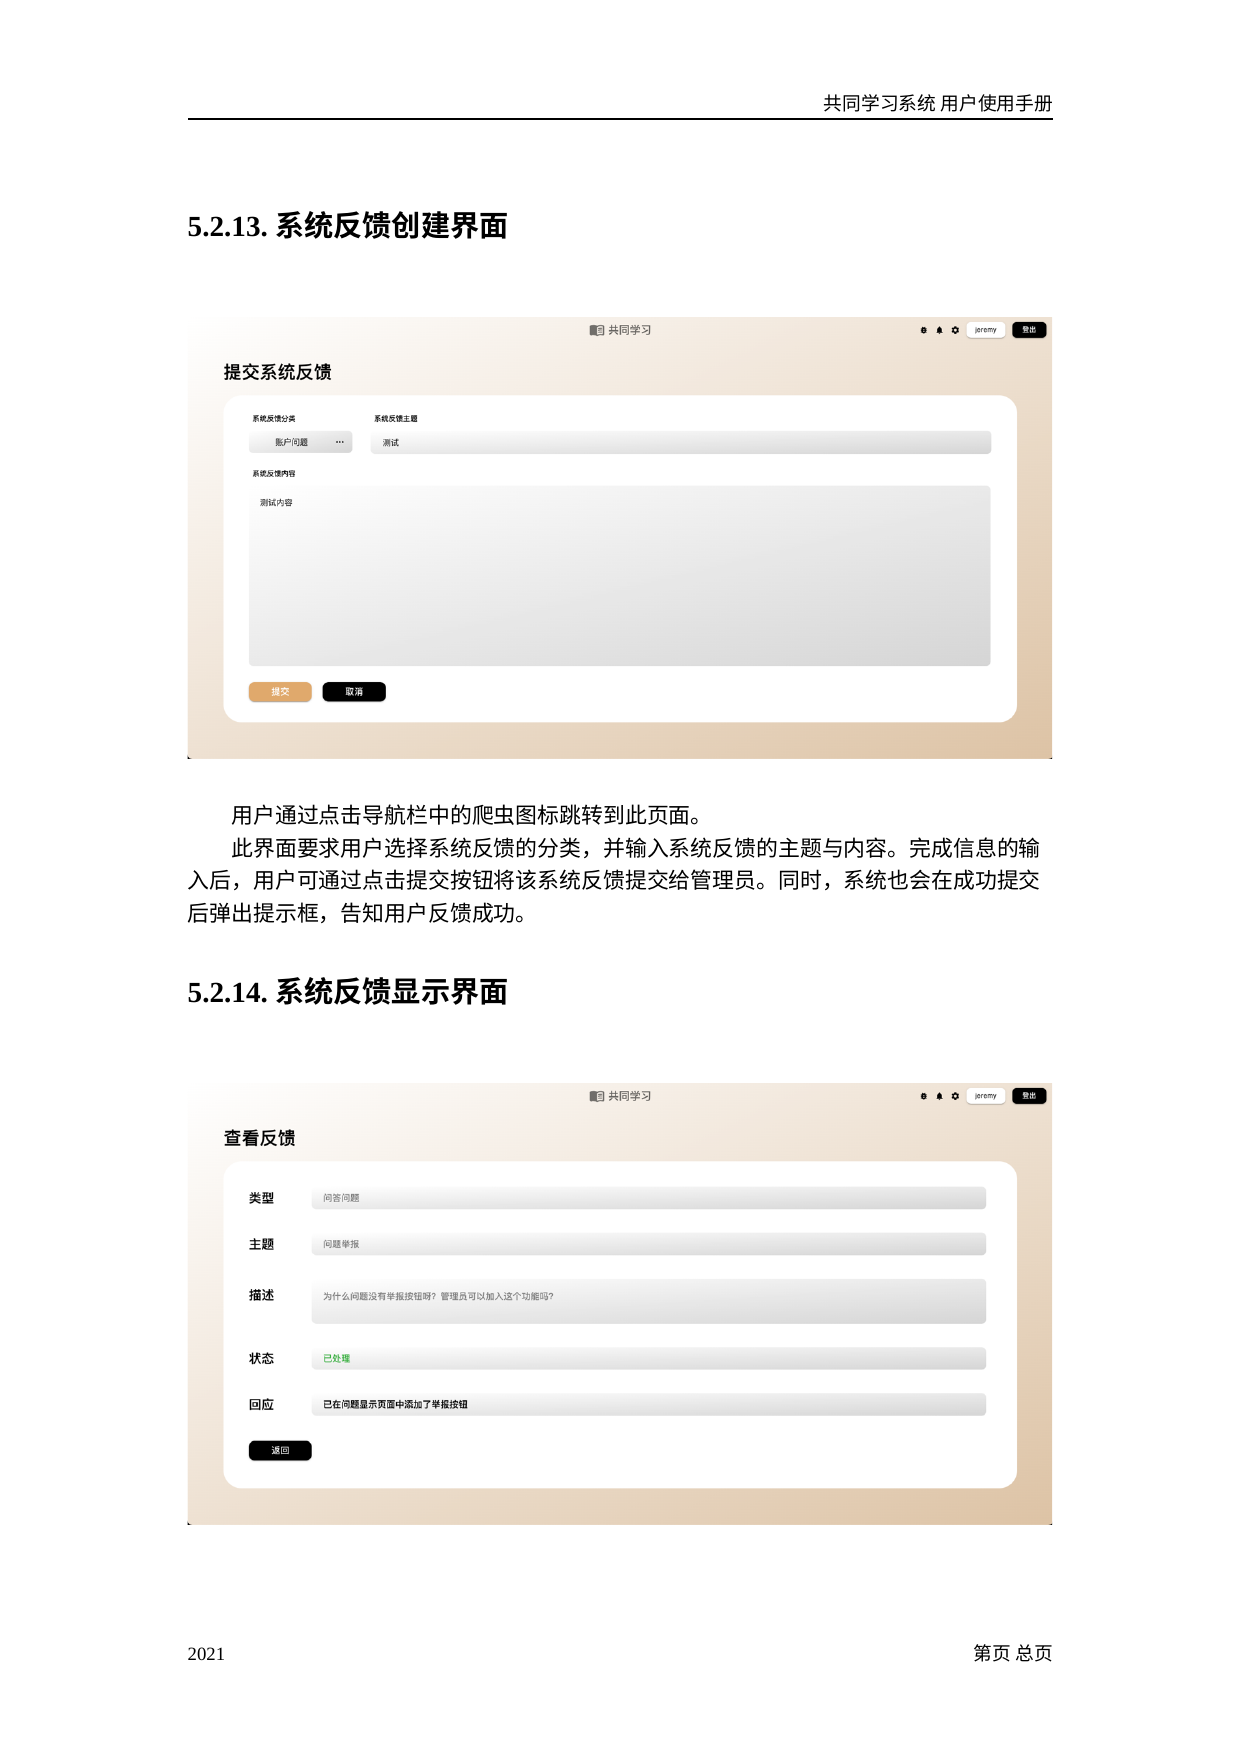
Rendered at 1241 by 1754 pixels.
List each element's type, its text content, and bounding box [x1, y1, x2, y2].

picture [187, 1083, 1053, 1525]
list 系统反馈显示界面 [187, 957, 1053, 1022]
text 此界面要求用户选择系统反馈的分类，并输入系统反馈的主题与内容。完成信息的输入后，用户可通过点击提交按钮将该系统反馈提交给管理员。同时，系统也会在成功提交后弹出提示框，告知用户反馈成功。 [187, 830, 1053, 928]
list 系统反馈创建界面 [187, 191, 1053, 256]
text 用户通过点击导航栏中的爬虫图标跳转到此页面。 [187, 798, 1053, 830]
picture [187, 317, 1053, 759]
